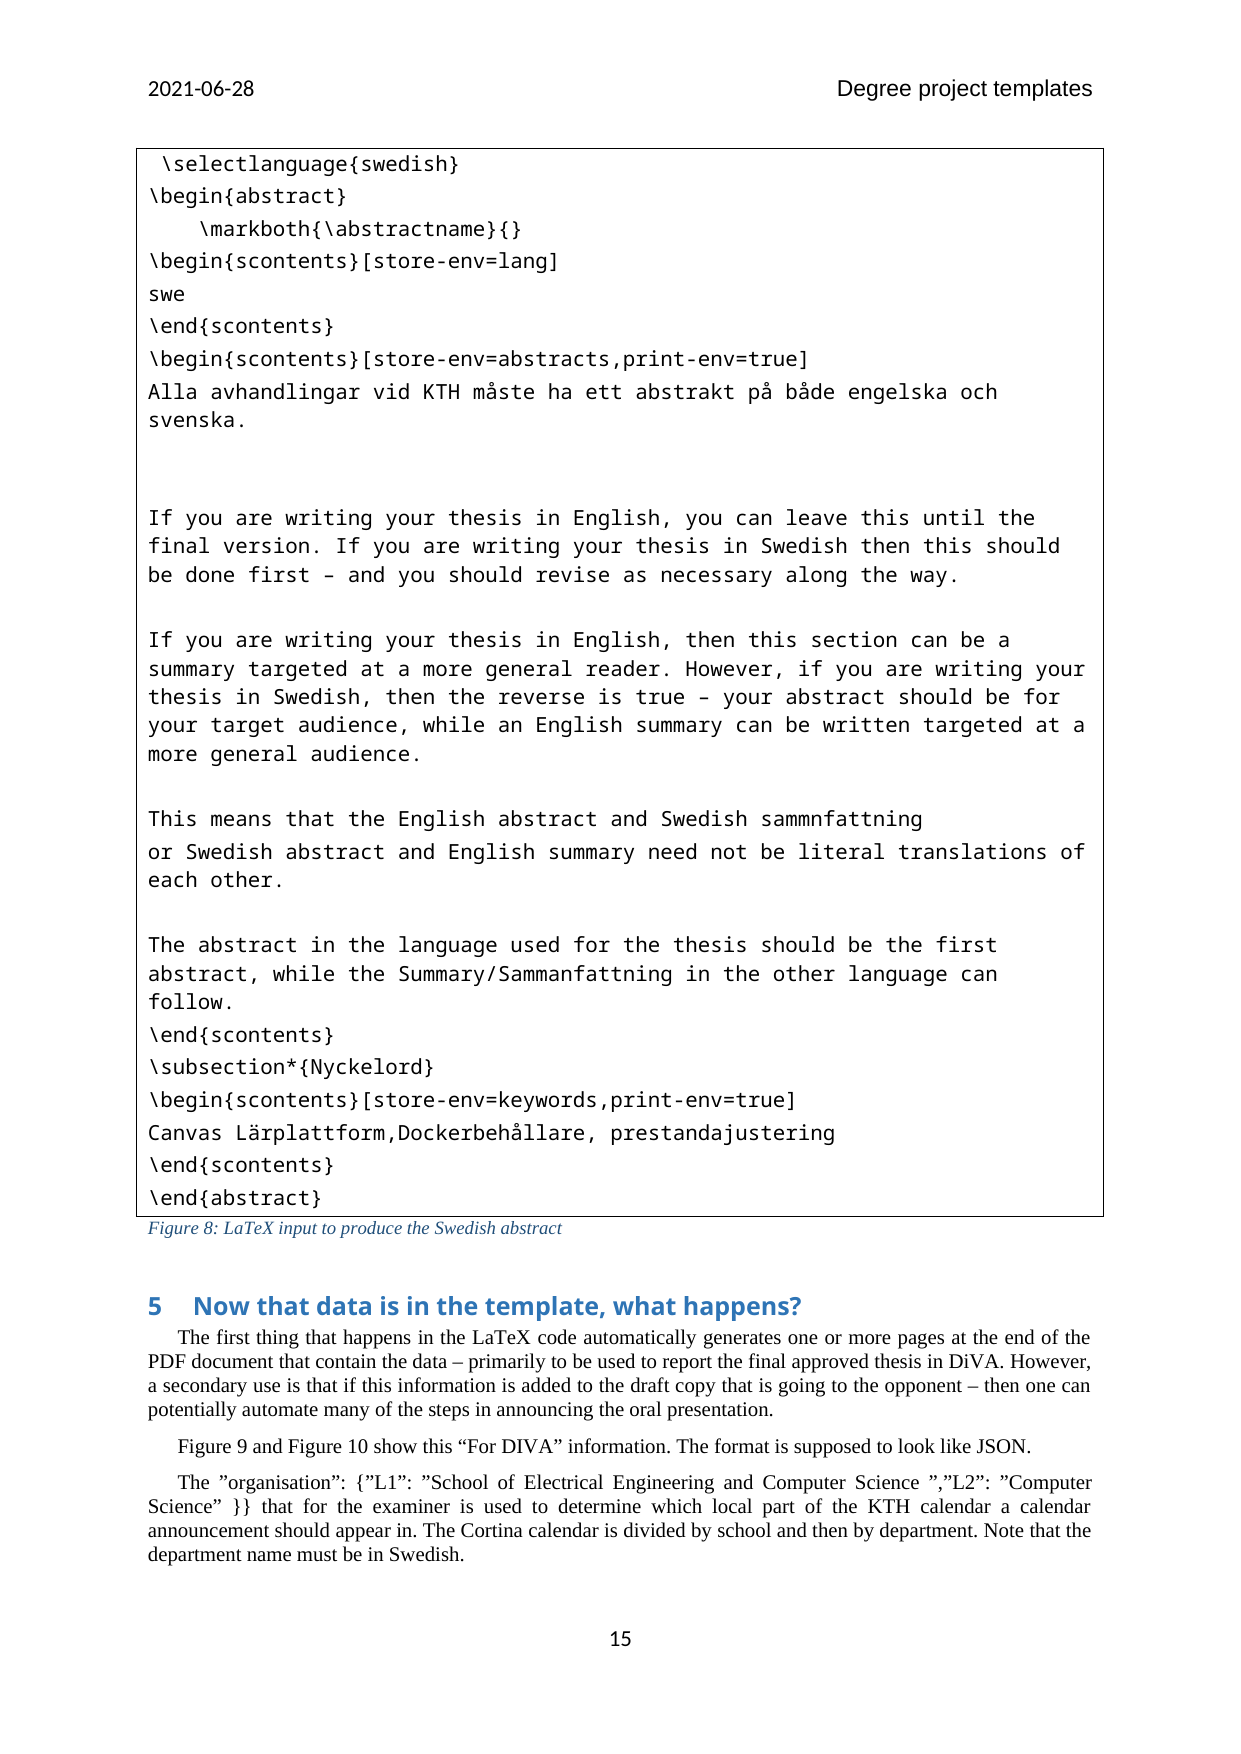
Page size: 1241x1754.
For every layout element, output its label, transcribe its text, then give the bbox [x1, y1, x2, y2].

text The ”organisation”: {”L1”: ”School of Electrical Engineering and Computer Science ”,”L2”: ”Computer Science” }} that for the examiner is used to determine which local part of the KTH calendar a calendar announcement should appear in. The Cortina calendar is divided by school and then by department. Note that the department name must be in Swedish. [148, 1470, 1093, 1566]
text Figure 9 and Figure 10 show this “For DIVA” information. The format is supposed to look like JSON. [148, 1434, 1093, 1458]
text The first thing that happens in the LaTeX code automatically generates one or more pages at the end of the PDF document that contain the data – primarily to be used to report the final approved thesis in DiVA. However, a secondary use is that if this information is added to the draft copy that is going to the opponent – then one can potentially automate many of the steps in announcing the oral presentation. [148, 1325, 1093, 1421]
table_header \selectlanguage{swedish} \begin{abstract} \markboth{\abstractname}{} \begin{scontents}[store-env=lang] swe \end{scontents} \begin{scontents}[store-env=abstracts,print-env=true] Alla avhandlingar vid KTH måste ha ett abstrakt på både engelska och svenska. If you are writing your thesis in English, you can leave this until the final version. If you are writing your thesis in Swedish then this should be done first – and you should revise as necessary along the way. If you are writing your thesis in English, then this section can be a summary targeted at a more general reader. However, if you are writing your thesis in Swedish, then the reverse is true – your abstract should be for your target audience, while an English summary can be written targeted at a more general audience. This means that the English abstract and Swedish sammnfattning or Swedish abstract and English summary need not be literal translations of each other. The abstract in the language used for the thesis should be the first abstract, while the Summary/Sammanfattning in the other language can follow. \end{scontents} \subsection*{Nyckelord} \begin{scontents}[store-env=keywords,print-env=true] Canvas Lärplattform,Dockerbehållare, prestandajustering \end{scontents} \end{abstract} [137, 149, 1103, 1216]
text Figure 8: LaTeX input to produce the Swedish abstract [148, 1217, 1093, 1238]
subtitle Now that data is in the template, what happens? [148, 1288, 1093, 1322]
